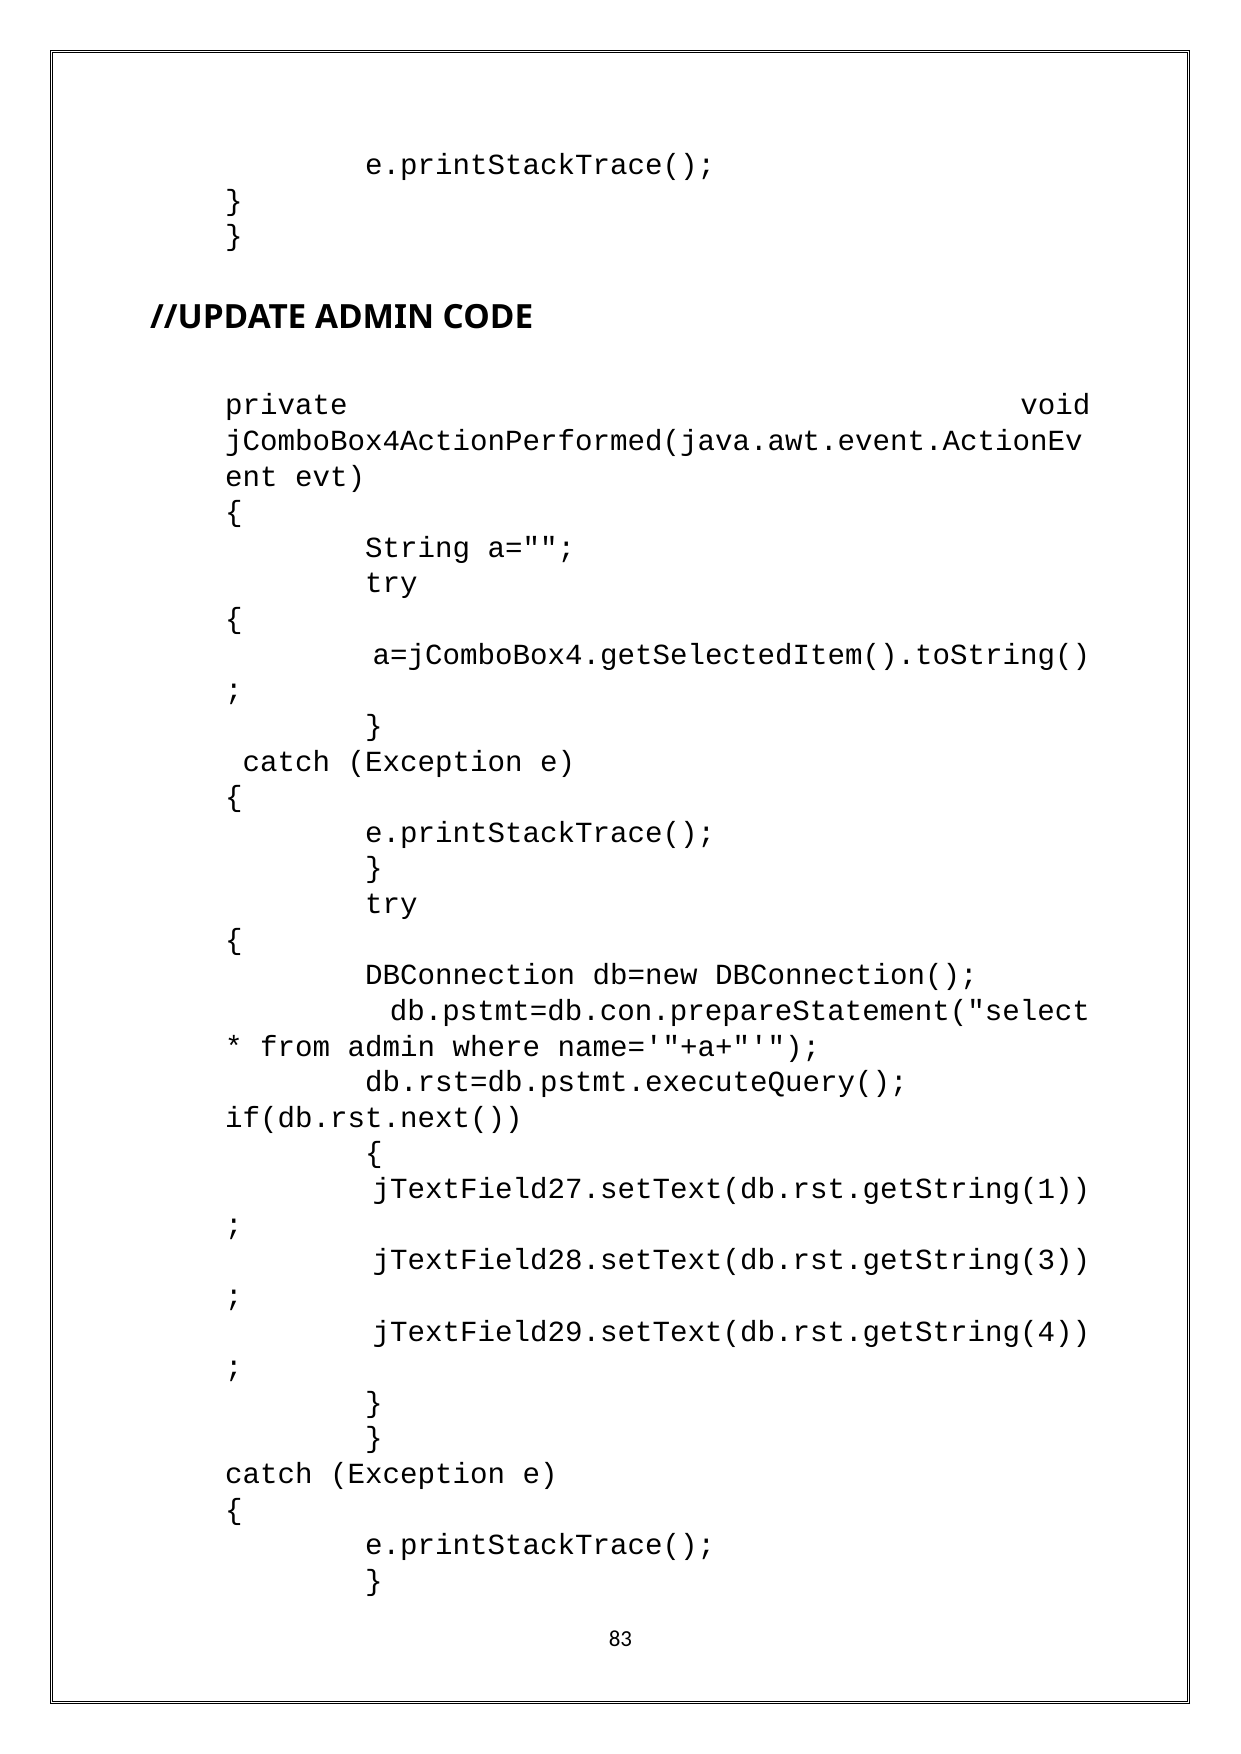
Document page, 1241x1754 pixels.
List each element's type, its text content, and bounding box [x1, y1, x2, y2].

list } [225, 1388, 1090, 1421]
list db.pstmt=db.con.prepareStatement("select * from admin where name='"+a+"'"); [225, 996, 1090, 1065]
list private void jComboBox4ActionPerformed(java.awt.event.ActionEvent evt) [225, 390, 1090, 495]
list if(db.rst.next()) [225, 1103, 1090, 1136]
list e.printStackTrace(); [225, 818, 1090, 851]
list } [225, 853, 1090, 887]
list jTextField28.setText(db.rst.getString(3)); [225, 1245, 1090, 1314]
list } [225, 186, 1090, 219]
list } [225, 221, 1090, 254]
list e.printStackTrace(); [225, 150, 1090, 183]
list { [225, 1495, 1090, 1528]
list try [225, 568, 1090, 602]
list { [225, 782, 1090, 815]
list jTextField29.setText(db.rst.getString(4)); [225, 1317, 1090, 1385]
list catch (Exception e) [225, 1459, 1090, 1492]
list catch (Exception e) [225, 747, 1090, 780]
list //UPDATE ADMIN CODE [150, 292, 1090, 338]
list } [225, 1423, 1090, 1457]
list a=jComboBox4.getSelectedItem().toString(); [225, 640, 1090, 708]
list { [225, 925, 1090, 958]
list jTextField27.setText(db.rst.getString(1)); [225, 1174, 1090, 1243]
list db.rst=db.pstmt.executeQuery(); [225, 1067, 1090, 1100]
list } [225, 711, 1090, 744]
list { [225, 497, 1090, 530]
list { [225, 1138, 1090, 1172]
list DBConnection db=new DBConnection(); [225, 960, 1090, 993]
list try [225, 889, 1090, 922]
list e.printStackTrace(); [225, 1530, 1090, 1563]
list { [225, 604, 1090, 637]
list String a=""; [225, 533, 1090, 566]
list } [225, 1566, 1090, 1599]
